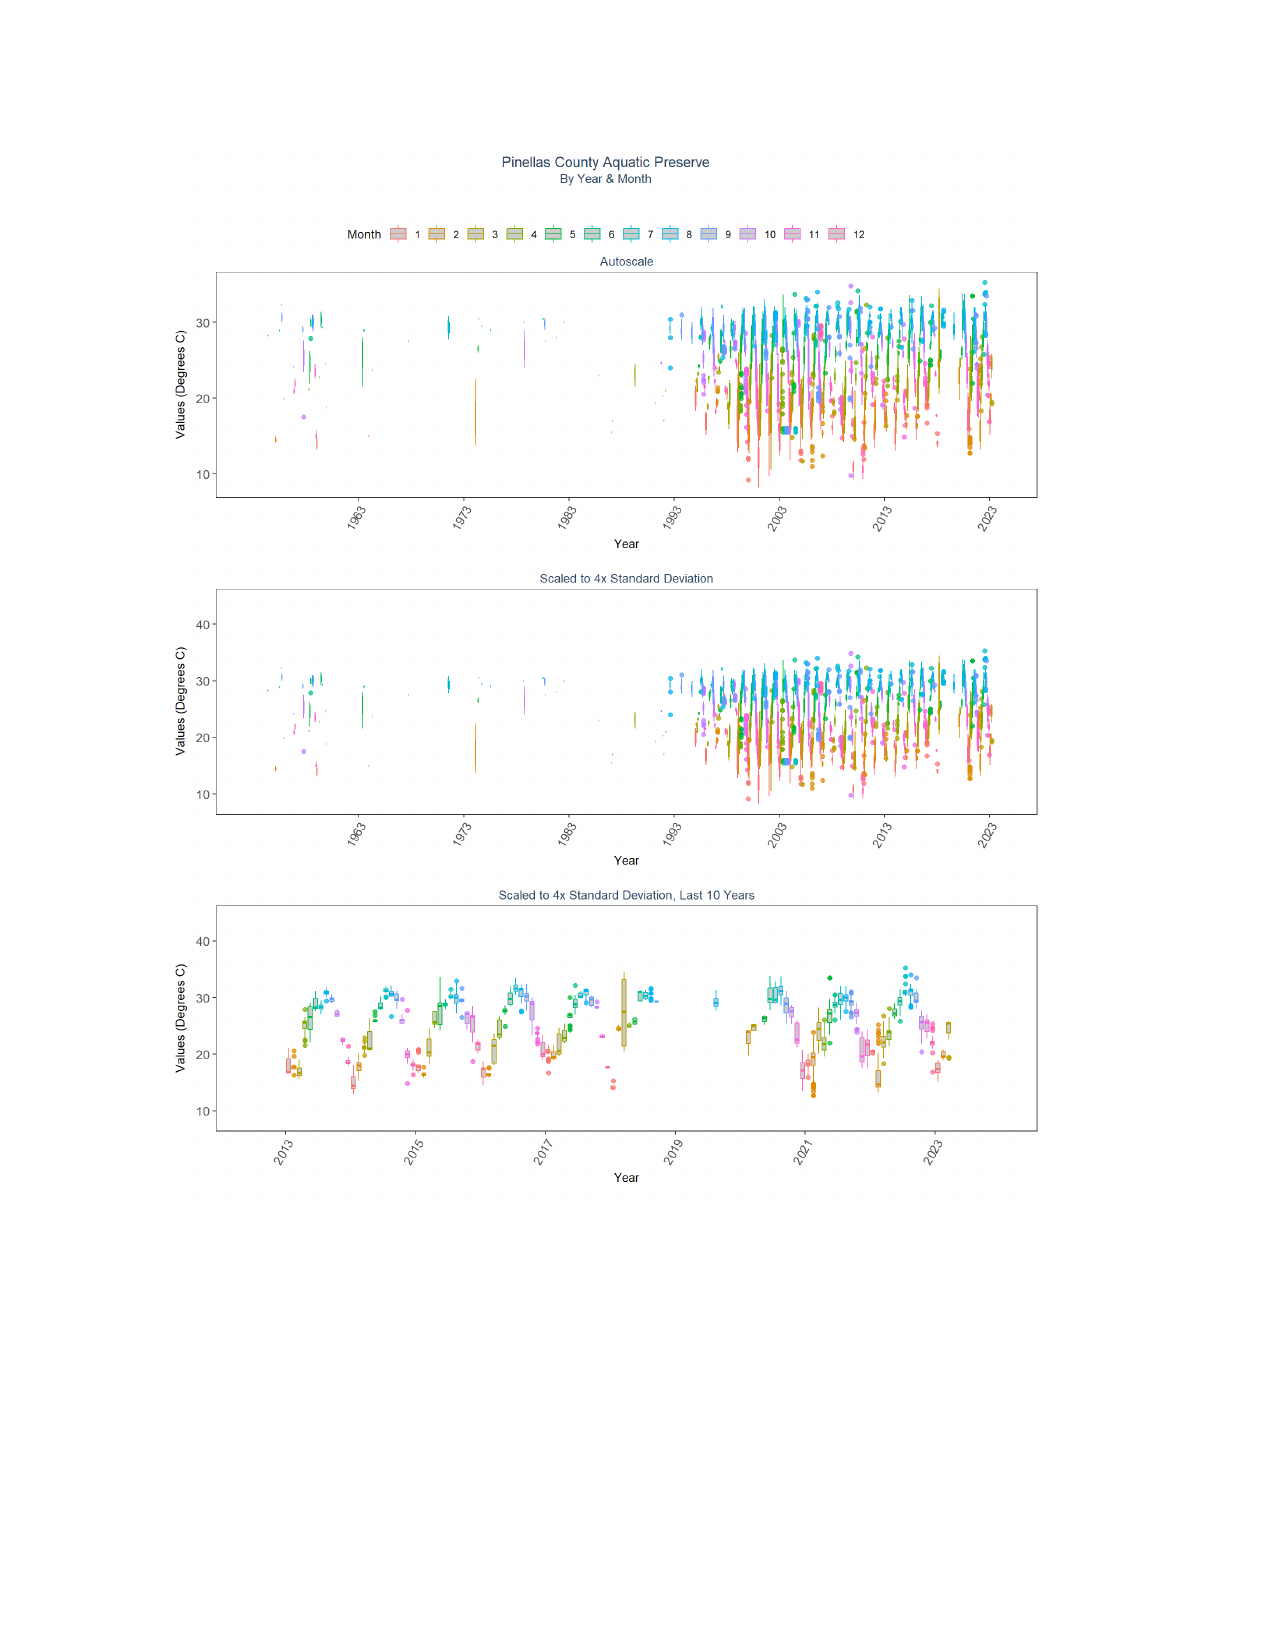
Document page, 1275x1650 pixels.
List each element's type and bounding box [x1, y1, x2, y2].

picture [168, 150, 1044, 1200]
